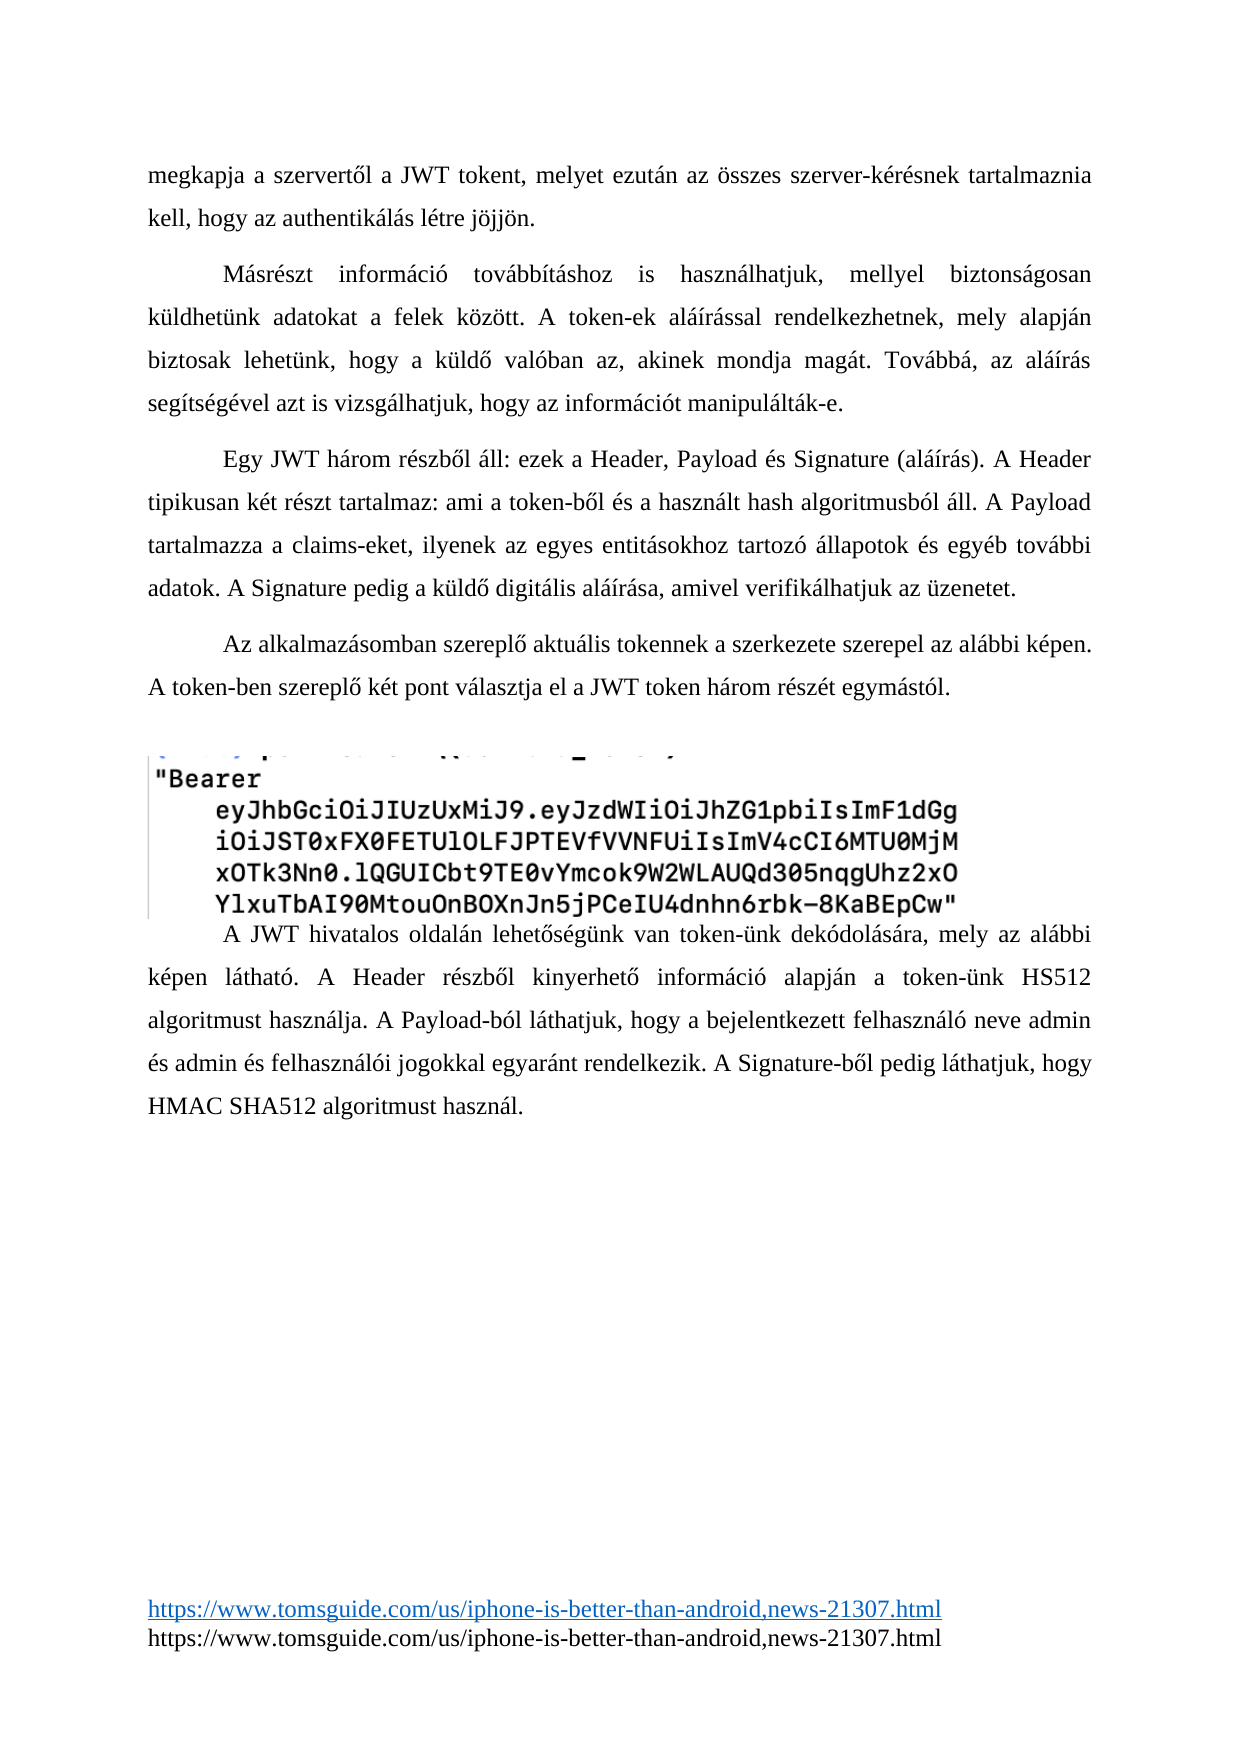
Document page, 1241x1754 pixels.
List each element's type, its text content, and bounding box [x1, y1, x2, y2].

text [148, 160, 1092, 232]
text Az alkalmazásomban szereplő aktuális tokennek a szerkezete szerepel az alábbi képen. A token-ben szereplő két pont választja el a JWT token három részét egymástól. [148, 629, 1092, 701]
text A JWT hivatalos oldalán lehetőségünk van token-ünk dekódolására, mely az alábbi képen látható. A Header részből kinyerhető információ alapján a token-ünk HS512 algoritmust használja. A Payload-ból láthatjuk, hogy a bejelentkezett felhasználó neve admin és admin és felhasználói jogokkal egyaránt rendelkezik. A Signature-ből pedig láthatjuk, hogy HMAC SHA512 algoritmust használ. [148, 919, 1092, 1120]
text Egy JWT három részből áll: ezek a Header, Payload és Signature (aláírás). A Header tipikusan két részt tartalmaz: ami a token-ből és a használt hash algoritmusból áll. A Payload tartalmazza a claims-eket, ilyenek az egyes entitásokhoz tartozó állapotok és egyéb további adatok. A Signature pedig a küldő digitális aláírása, amivel verifikálhatjuk az üzenetet. [148, 444, 1092, 602]
picture [147, 756, 965, 919]
text Másrészt információ továbbításhoz is használhatjuk, mellyel biztonságosan küldhetünk adatokat a felek között. A token-ek aláírással rendelkezhetnek, mely alapján biztosak lehetünk, hogy a küldő valóban az, akinek mondja magát. Továbbá, az aláírás segítségével azt is vizsgálhatjuk, hogy az információt manipulálták-e. [148, 259, 1092, 417]
